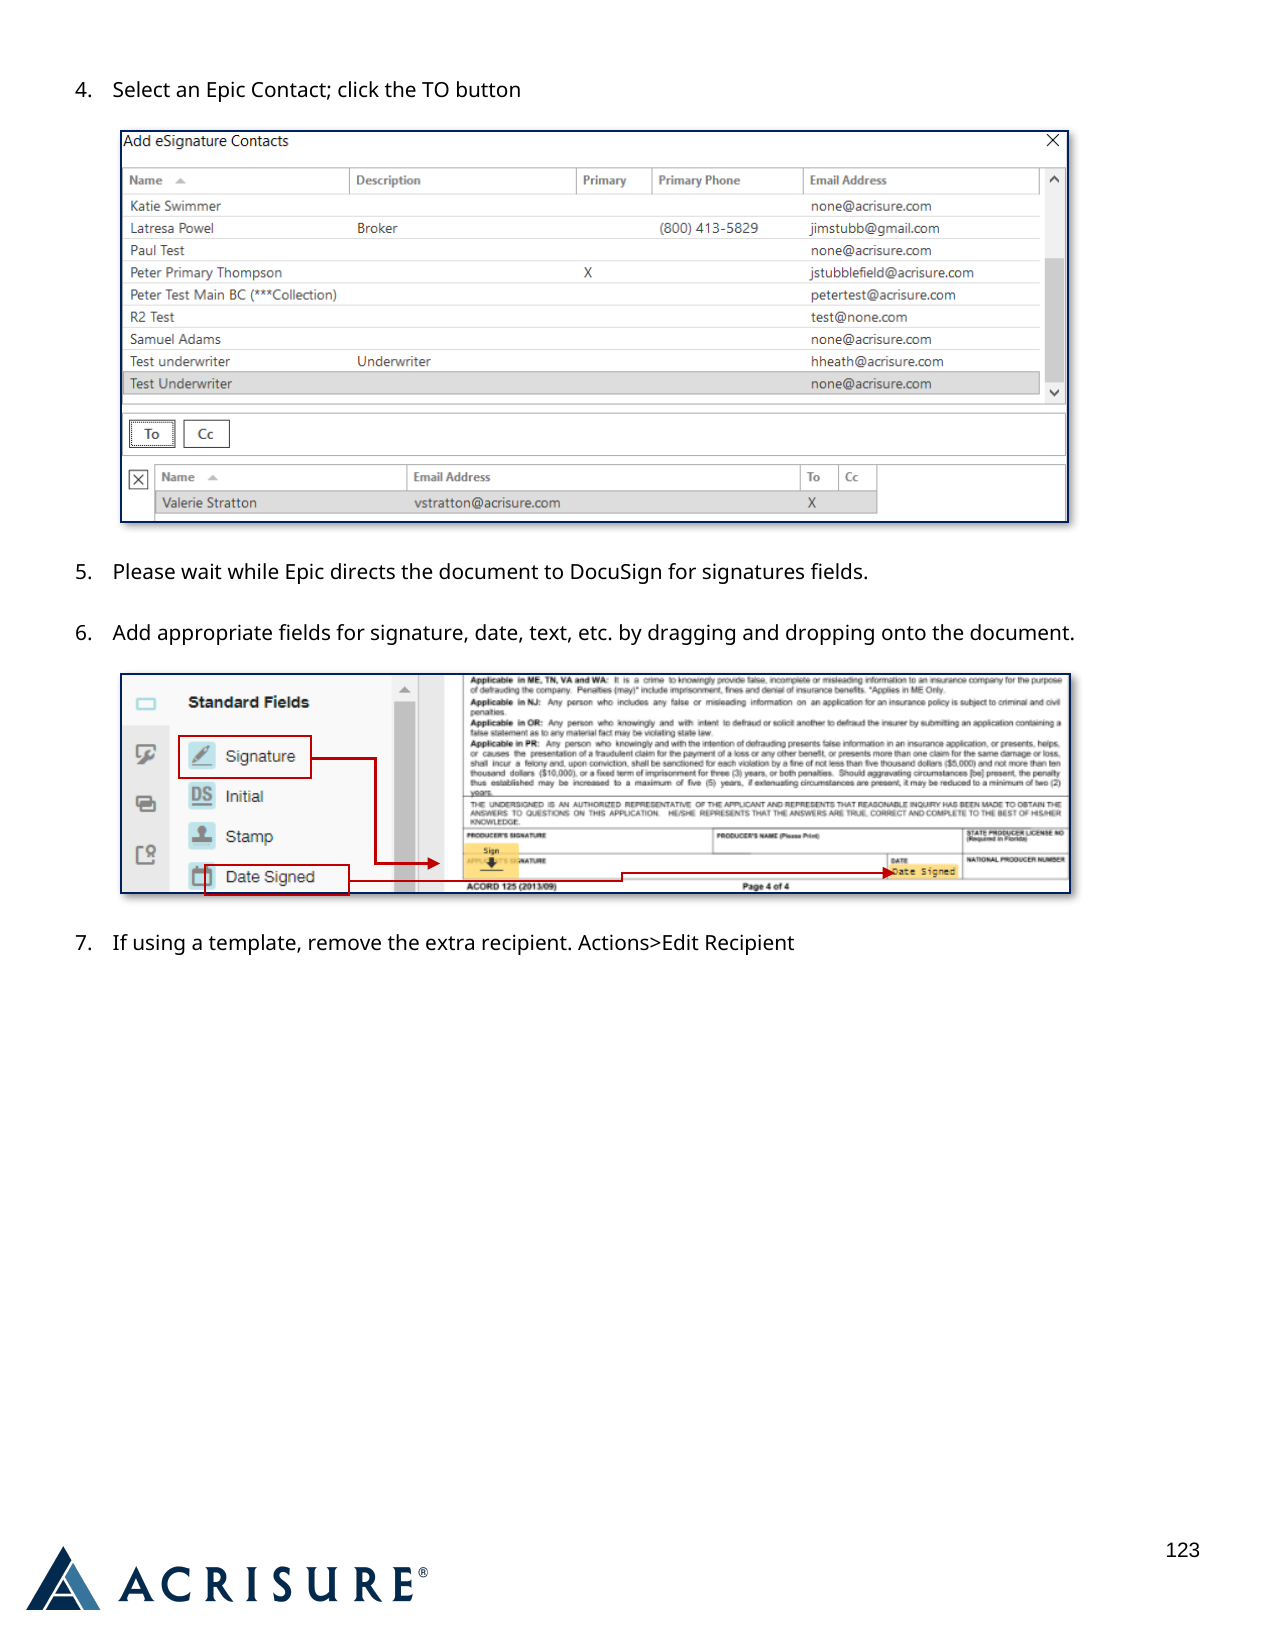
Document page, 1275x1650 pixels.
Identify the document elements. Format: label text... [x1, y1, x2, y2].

picture [122, 675, 1069, 892]
list Please wait while Epic directs the document to DocuSign for signatures fields. [75, 557, 1200, 616]
list If using a template, remove the extra recipient. Actions>Edit Recipient [75, 928, 1200, 957]
list Select an Epic Contact; click the TO button [75, 75, 1200, 103]
list Add appropriate fields for signature, date, text, etc. by dragging and dropping onto the document. [75, 618, 1200, 647]
picture [206, 866, 348, 892]
picture [122, 132, 1067, 521]
picture [26, 1546, 428, 1610]
